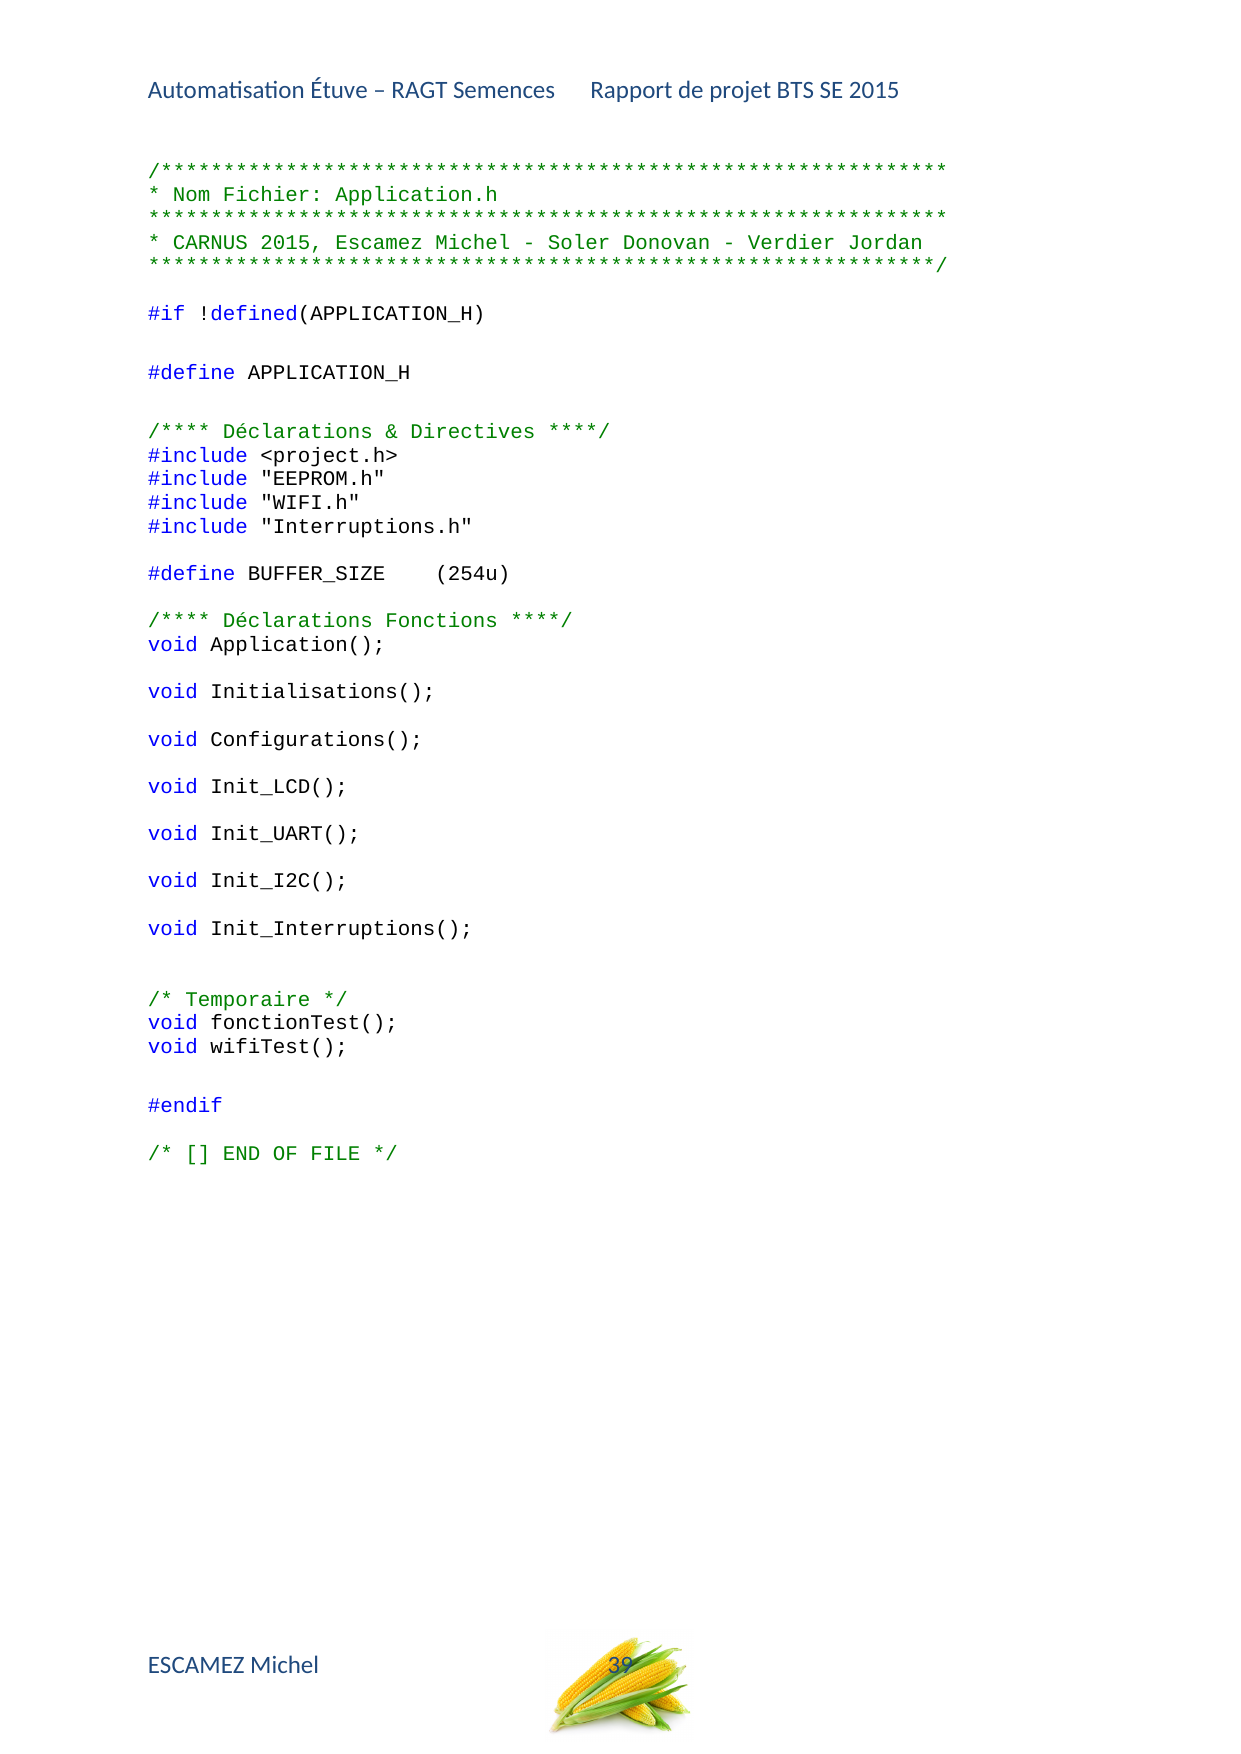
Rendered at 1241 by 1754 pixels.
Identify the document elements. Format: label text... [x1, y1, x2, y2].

text #define BUFFER_SIZE (254u) [148, 563, 1093, 587]
text /*************************************************************** [148, 161, 1093, 184]
text void Configurations(); [148, 728, 1093, 752]
text void Initialisations(); [148, 681, 1093, 705]
text void Application(); [148, 634, 1093, 658]
picture [545, 1629, 694, 1742]
text /**** Déclarations Fonctions ****/ [148, 610, 1093, 634]
text #include "WIFI.h" [148, 492, 1093, 516]
text /**** Déclarations & Directives ****/ [148, 421, 1093, 445]
text #if !defined(APPLICATION_H) [148, 303, 1093, 326]
text void Init_UART(); [148, 823, 1093, 847]
text * Nom Fichier: Application.h [148, 184, 1093, 208]
text #define APPLICATION_H [148, 362, 1093, 386]
text #include "EEPROM.h" [148, 468, 1093, 492]
text #endif [148, 1095, 1093, 1119]
text void Init_Interruptions(); [148, 918, 1093, 941]
text ***************************************************************/ [148, 255, 1093, 279]
text * CARNUS 2015, Escamez Michel - Soler Donovan - Verdier Jordan [148, 232, 1093, 255]
text void Init_I2C(); [148, 870, 1093, 894]
text **************************************************************** [148, 208, 1093, 232]
text void Init_LCD(); [148, 776, 1093, 799]
text void fonctionTest(); [148, 1012, 1093, 1036]
text /* [] END OF FILE */ [148, 1142, 1093, 1166]
text void wifiTest(); [148, 1036, 1093, 1059]
text #include <project.h> [148, 445, 1093, 468]
text #include "Interruptions.h" [148, 516, 1093, 539]
text /* Temporaire */ [148, 989, 1093, 1012]
